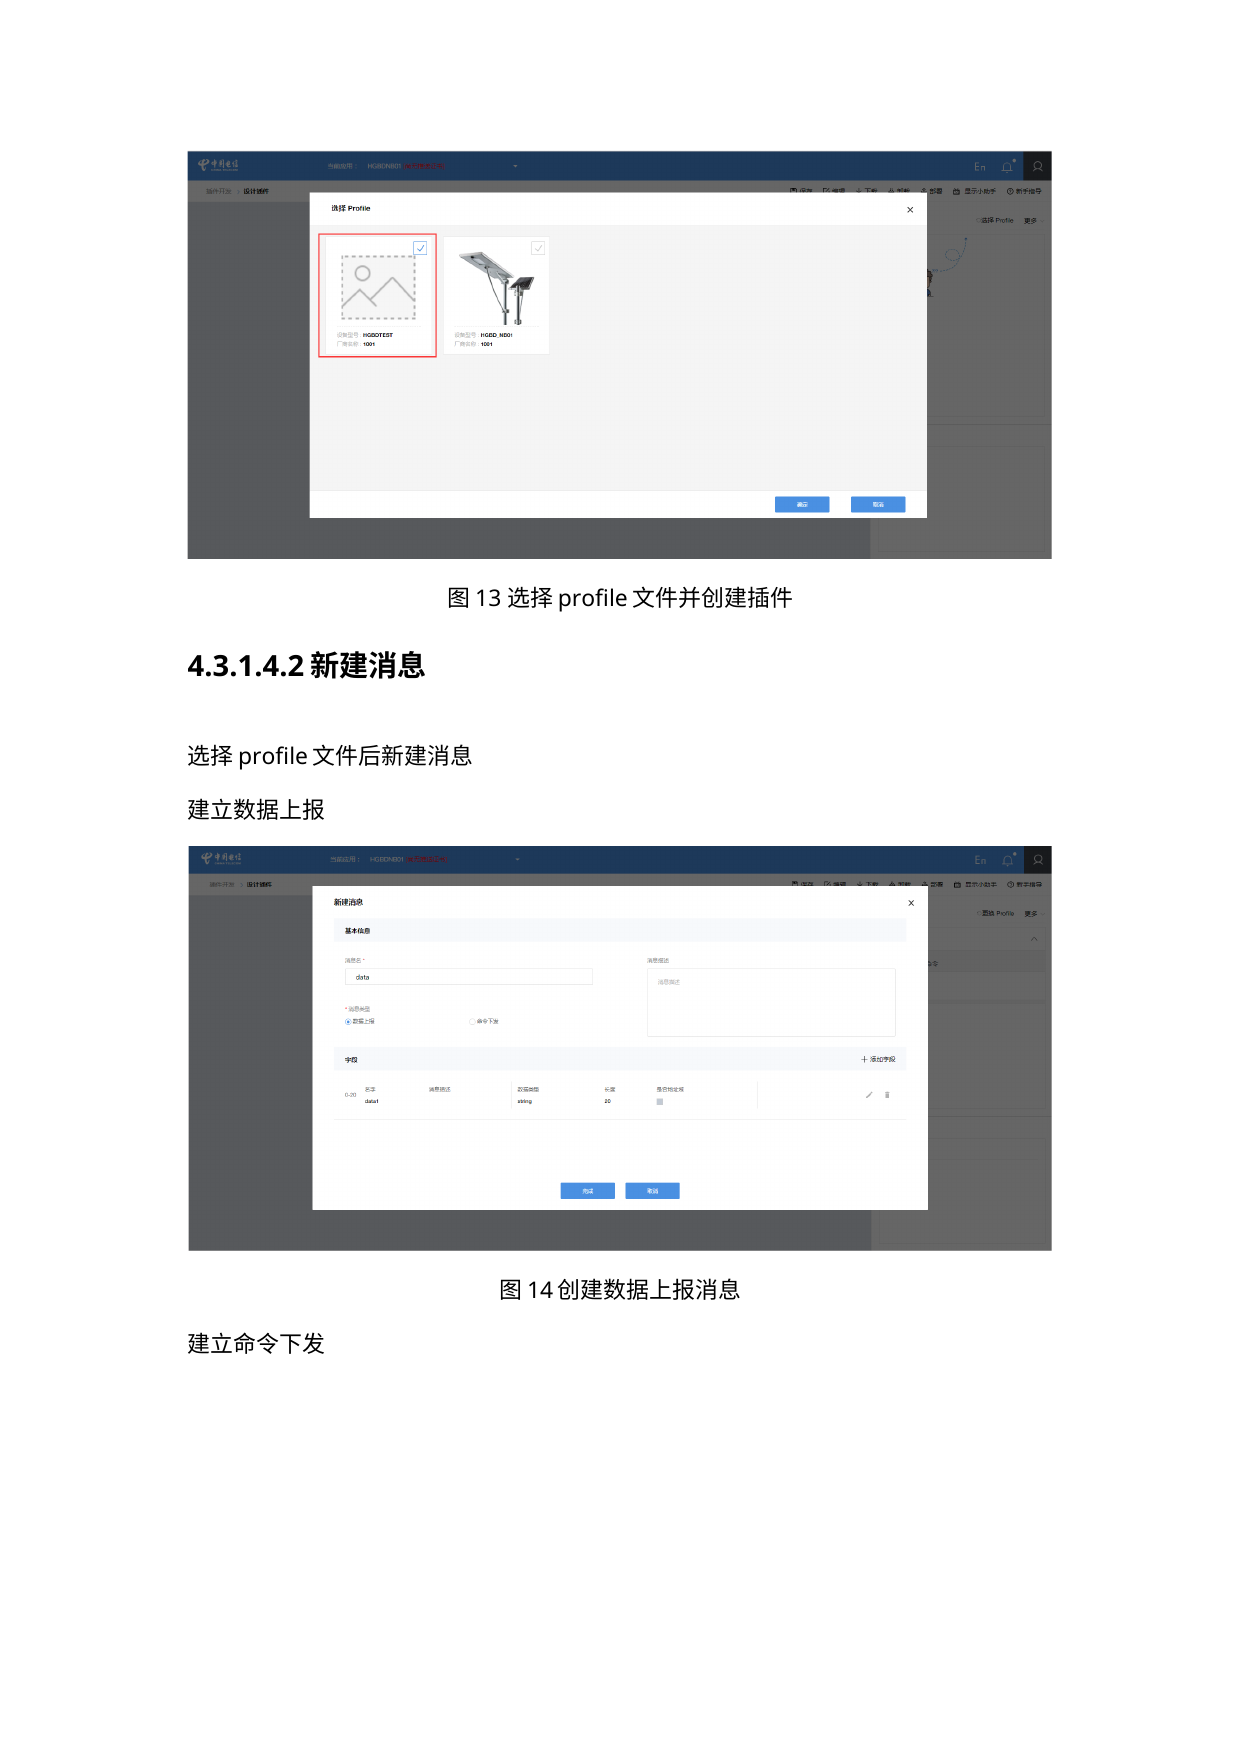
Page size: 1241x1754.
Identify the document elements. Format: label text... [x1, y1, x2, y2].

picture [188, 846, 1052, 1251]
picture [187, 150, 1052, 559]
text 建立数据上报 [187, 792, 1053, 826]
text 建立命令下发 [187, 1326, 1053, 1359]
text 选择profile文件后新建消息 [187, 738, 1053, 772]
subtitle 4.3.1.4.2新建消息 [187, 642, 1053, 685]
text 图14创建数据上报消息 [187, 1272, 1053, 1305]
text 图13 选择profile文件并创建插件 [187, 580, 1053, 613]
